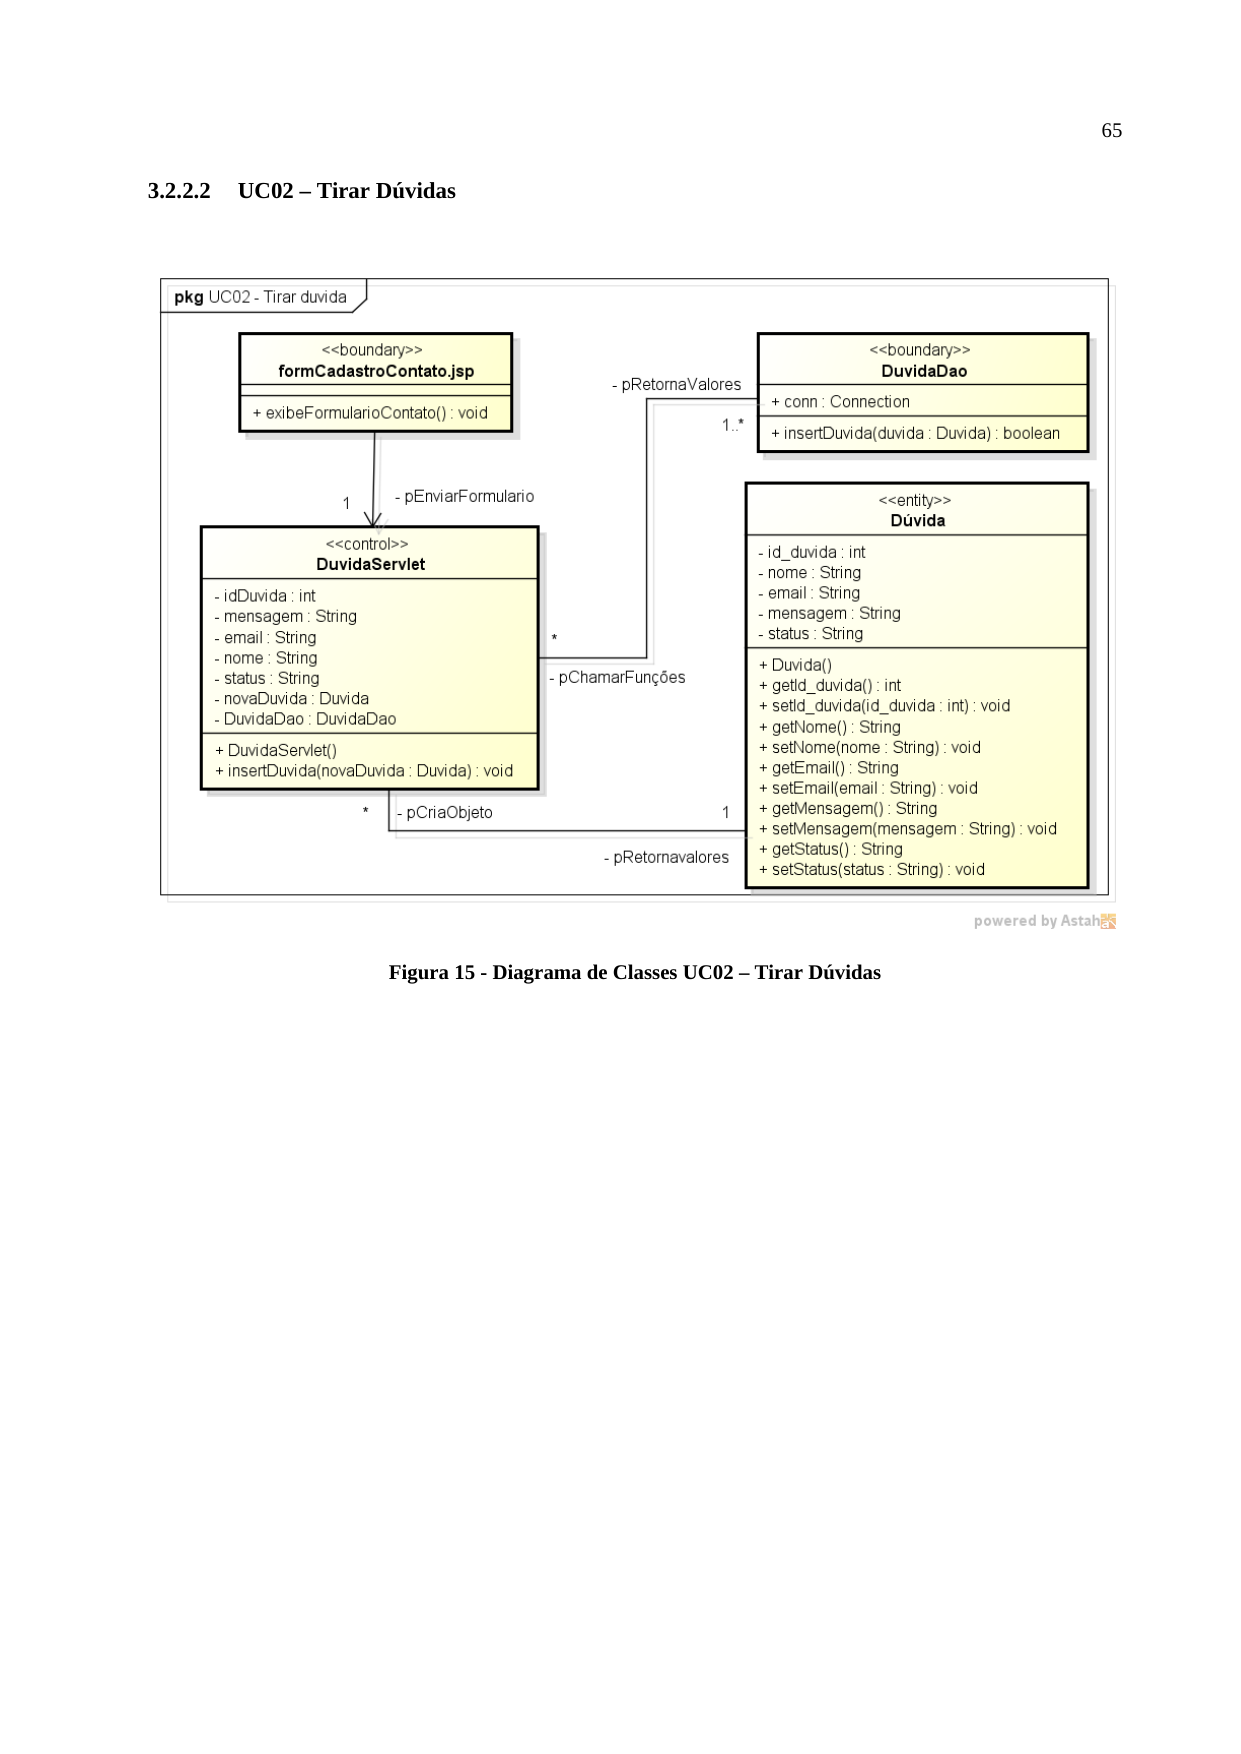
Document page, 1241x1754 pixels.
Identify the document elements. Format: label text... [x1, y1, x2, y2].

subtitle UC02 – Tirar Dúvidas [148, 177, 1122, 203]
picture [147, 266, 1121, 934]
